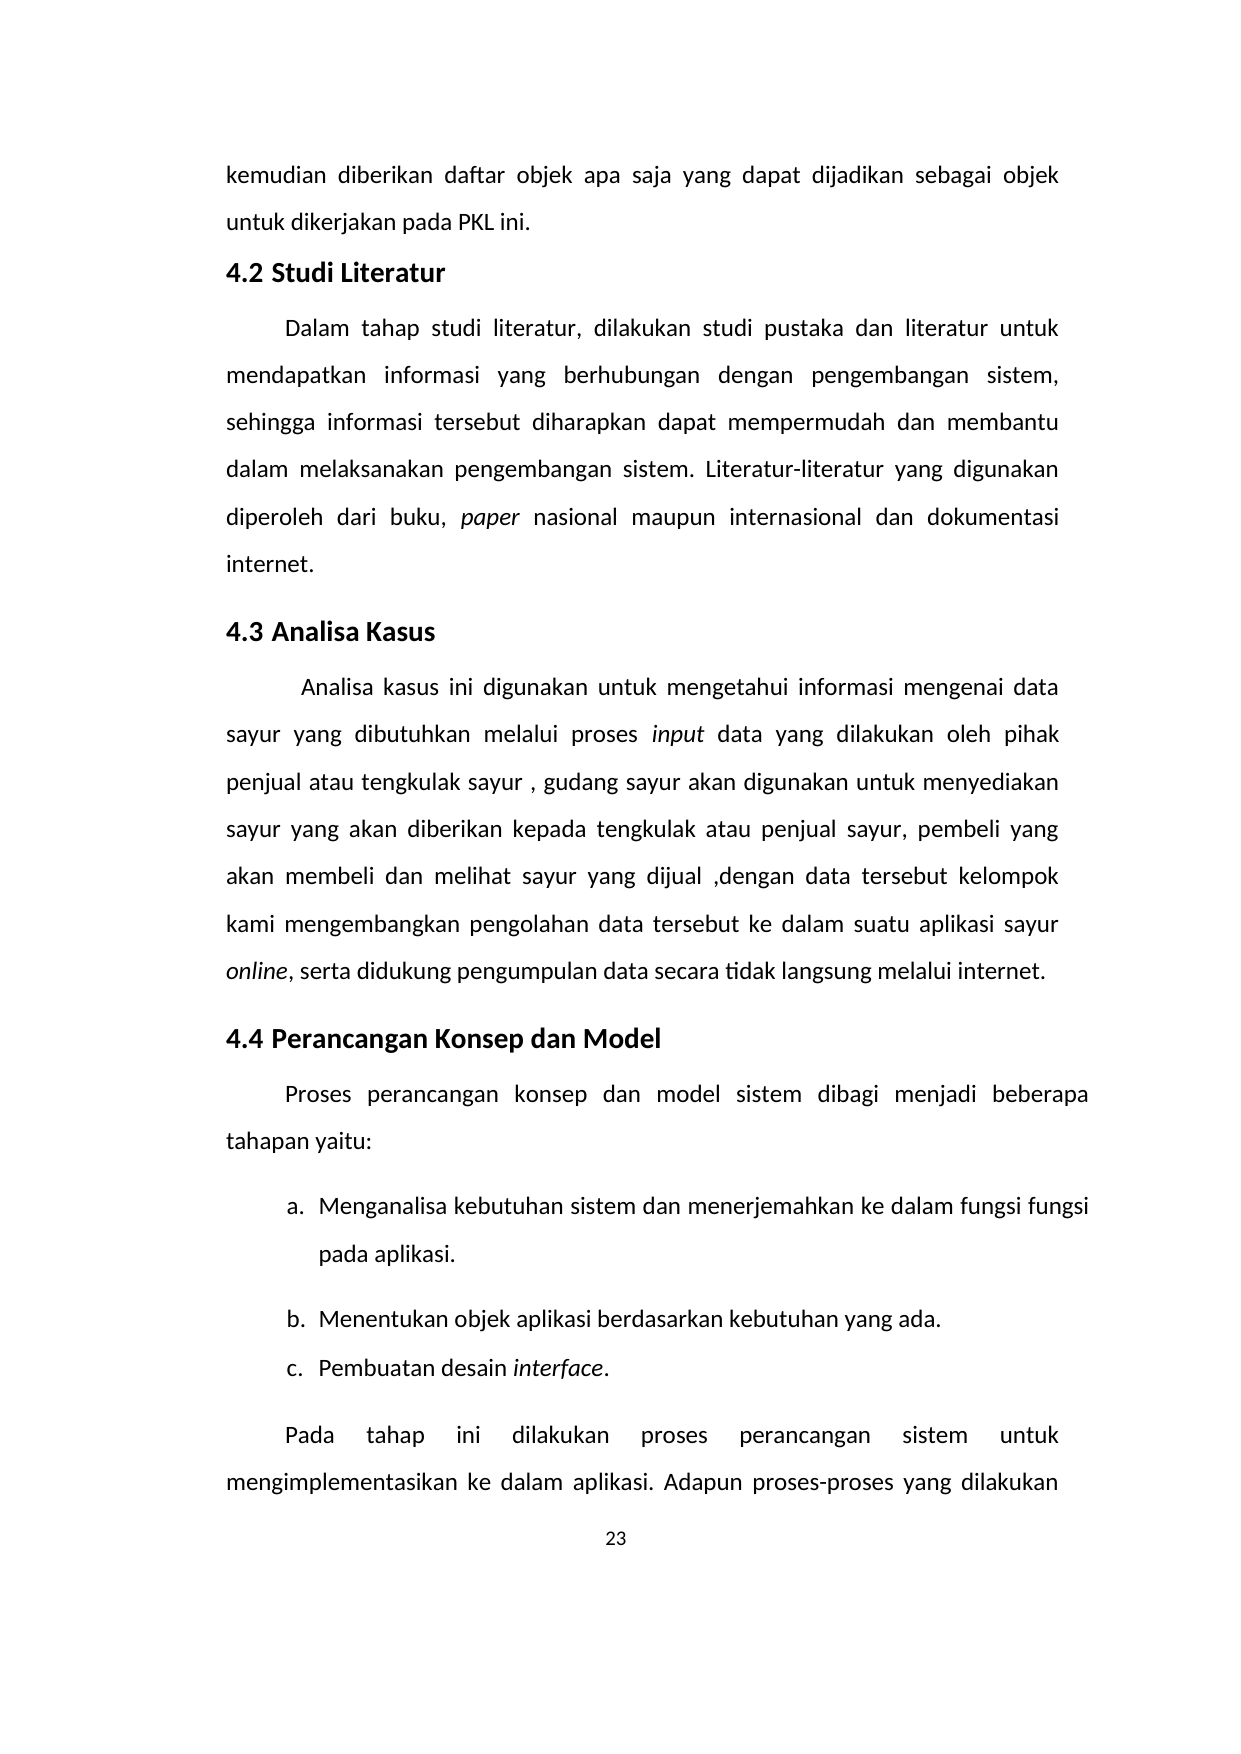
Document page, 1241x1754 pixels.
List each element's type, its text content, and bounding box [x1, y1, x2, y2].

text Proses perancangan konsep dan model sistem dibagi menjadi beberapa tahapan yaitu: [226, 1078, 1090, 1156]
list Menentukan objek aplikasi berdasarkan kebutuhan yang ada. [286, 1303, 1090, 1333]
list Menganalisa kebutuhan sistem dan menerjemahkan ke dalam fungsi fungsi pada aplikasi. [286, 1191, 1090, 1268]
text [226, 1419, 1060, 1497]
list Pembuatan desain interface. [286, 1352, 1090, 1382]
subtitle 4.2 Studi Literatur [226, 254, 1092, 289]
text Analisa kasus ini digunakan untuk mengetahui informasi mengenai data sayur yang dibutuhkan melalui proses input data yang dilakukan oleh pihak penjual atau tengkulak sayur , gudang sayur akan digunakan untuk menyediakan sayur yang akan diberikan kepada tengkulak atau penjual sayur, pembeli yang akan membeli dan melihat sayur yang dijual ,dengan data tersebut kelompok kami mengembangkan pengolahan data tersebut ke dalam suatu aplikasi sayur online, serta didukung pengumpulan data secara tidak langsung melalui internet. [226, 671, 1060, 986]
subtitle 4.3 Analisa Kasus [226, 613, 1092, 649]
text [226, 159, 1060, 237]
text Dalam tahap studi literatur, dilakukan studi pustaka dan literatur untuk mendapatkan informasi yang berhubungan dengan pengembangan sistem, sehingga informasi tersebut diharapkan dapat mempermudah dan membantu dalam melaksanakan pengembangan sistem. Literatur-literatur yang digunakan diperoleh dari buku, paper nasional maupun internasional dan dokumentasi internet. [226, 312, 1060, 579]
subtitle 4.4 Perancangan Konsep dan Model [226, 1020, 1092, 1056]
